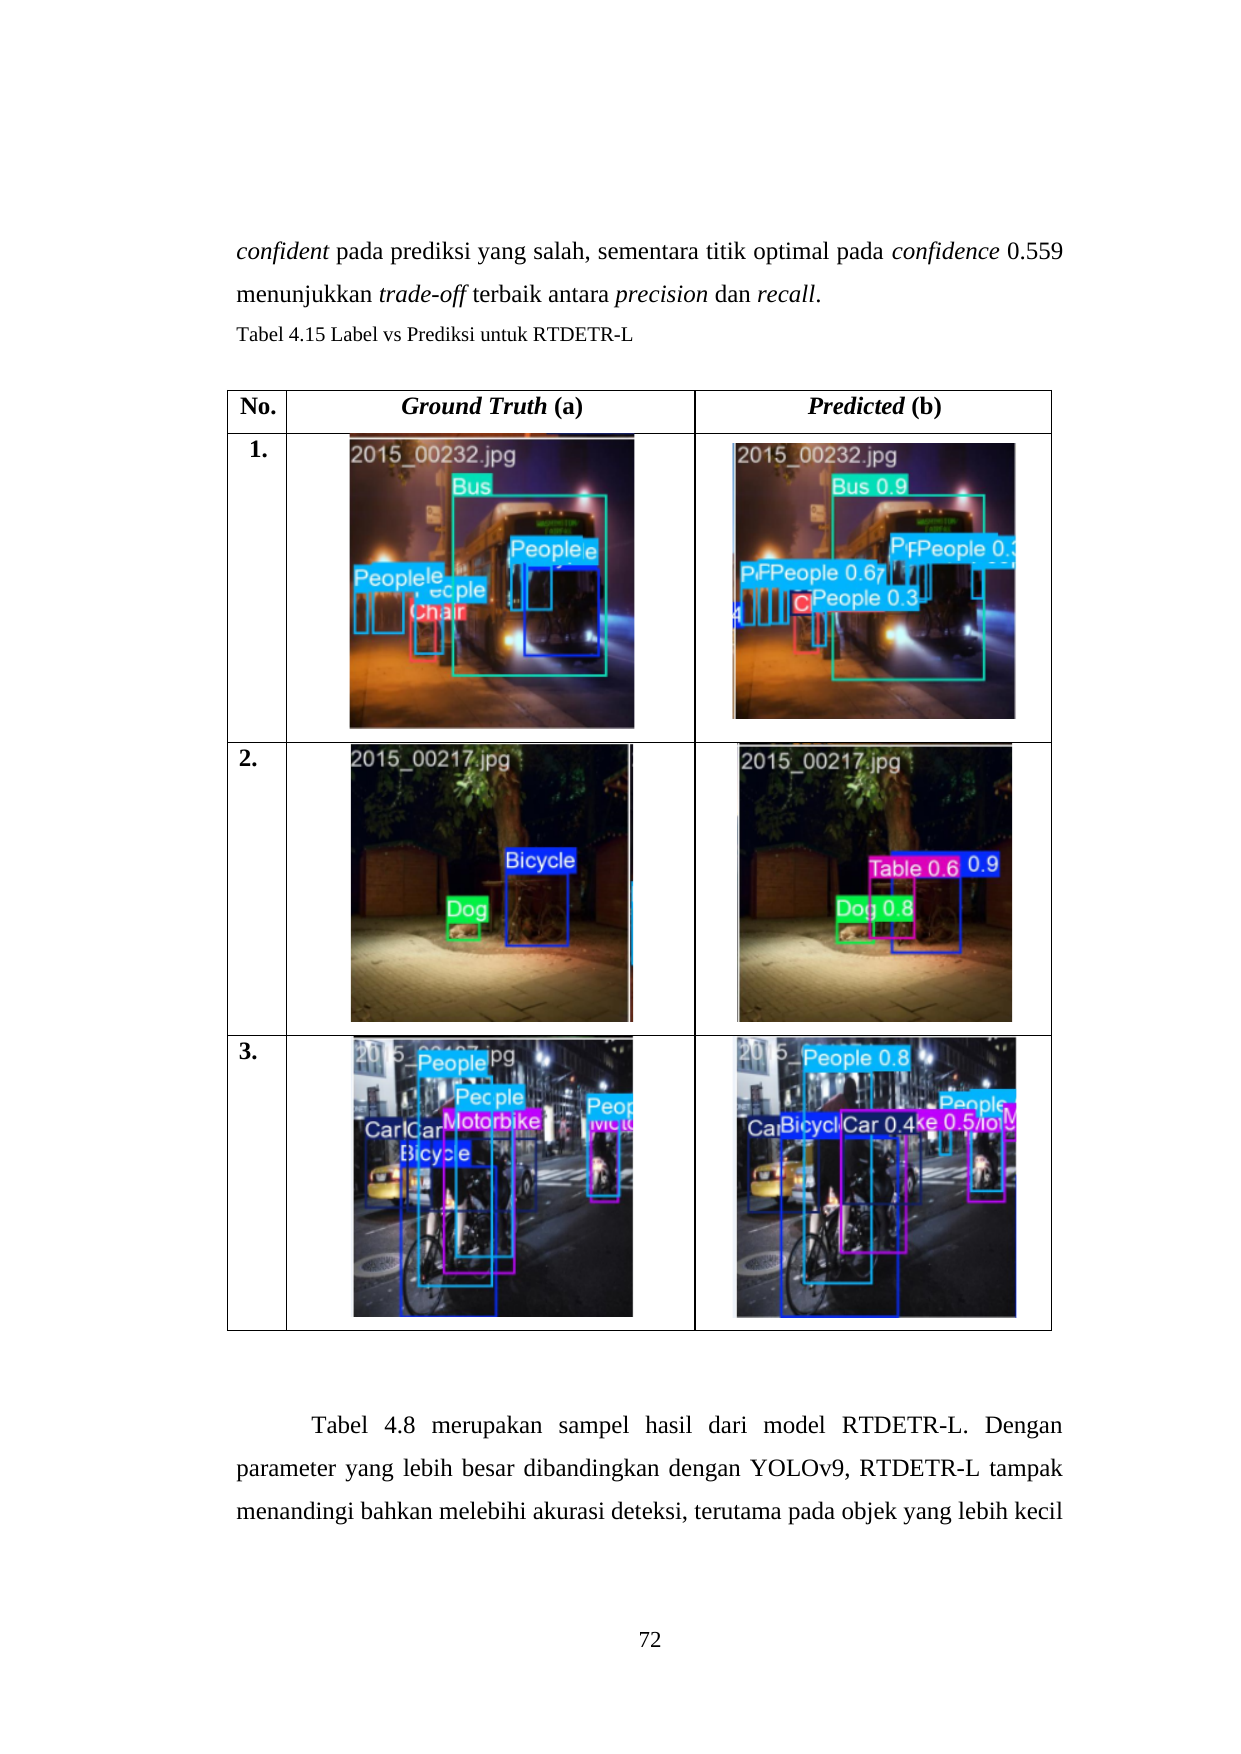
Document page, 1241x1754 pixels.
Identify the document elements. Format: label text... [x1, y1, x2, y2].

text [236, 236, 1063, 308]
table_cell [696, 434, 1051, 742]
table_cell 3. [228, 1036, 286, 1330]
picture [732, 443, 1017, 719]
table_header Predicted (b) [696, 391, 1051, 433]
table_cell [287, 1036, 694, 1330]
picture [350, 1036, 634, 1317]
table_cell [287, 434, 694, 742]
table_header No. [228, 391, 286, 433]
table_cell [696, 1036, 1051, 1330]
picture [732, 1036, 1017, 1318]
table_header Ground Truth (a) [287, 391, 694, 433]
picture [350, 743, 634, 1022]
table_cell 2. [228, 743, 286, 1035]
table_cell [287, 743, 694, 1035]
picture [737, 743, 1013, 1022]
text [236, 1410, 1063, 1525]
picture [349, 433, 635, 729]
table_cell 1. [228, 434, 286, 742]
table_cell [696, 743, 1051, 1035]
